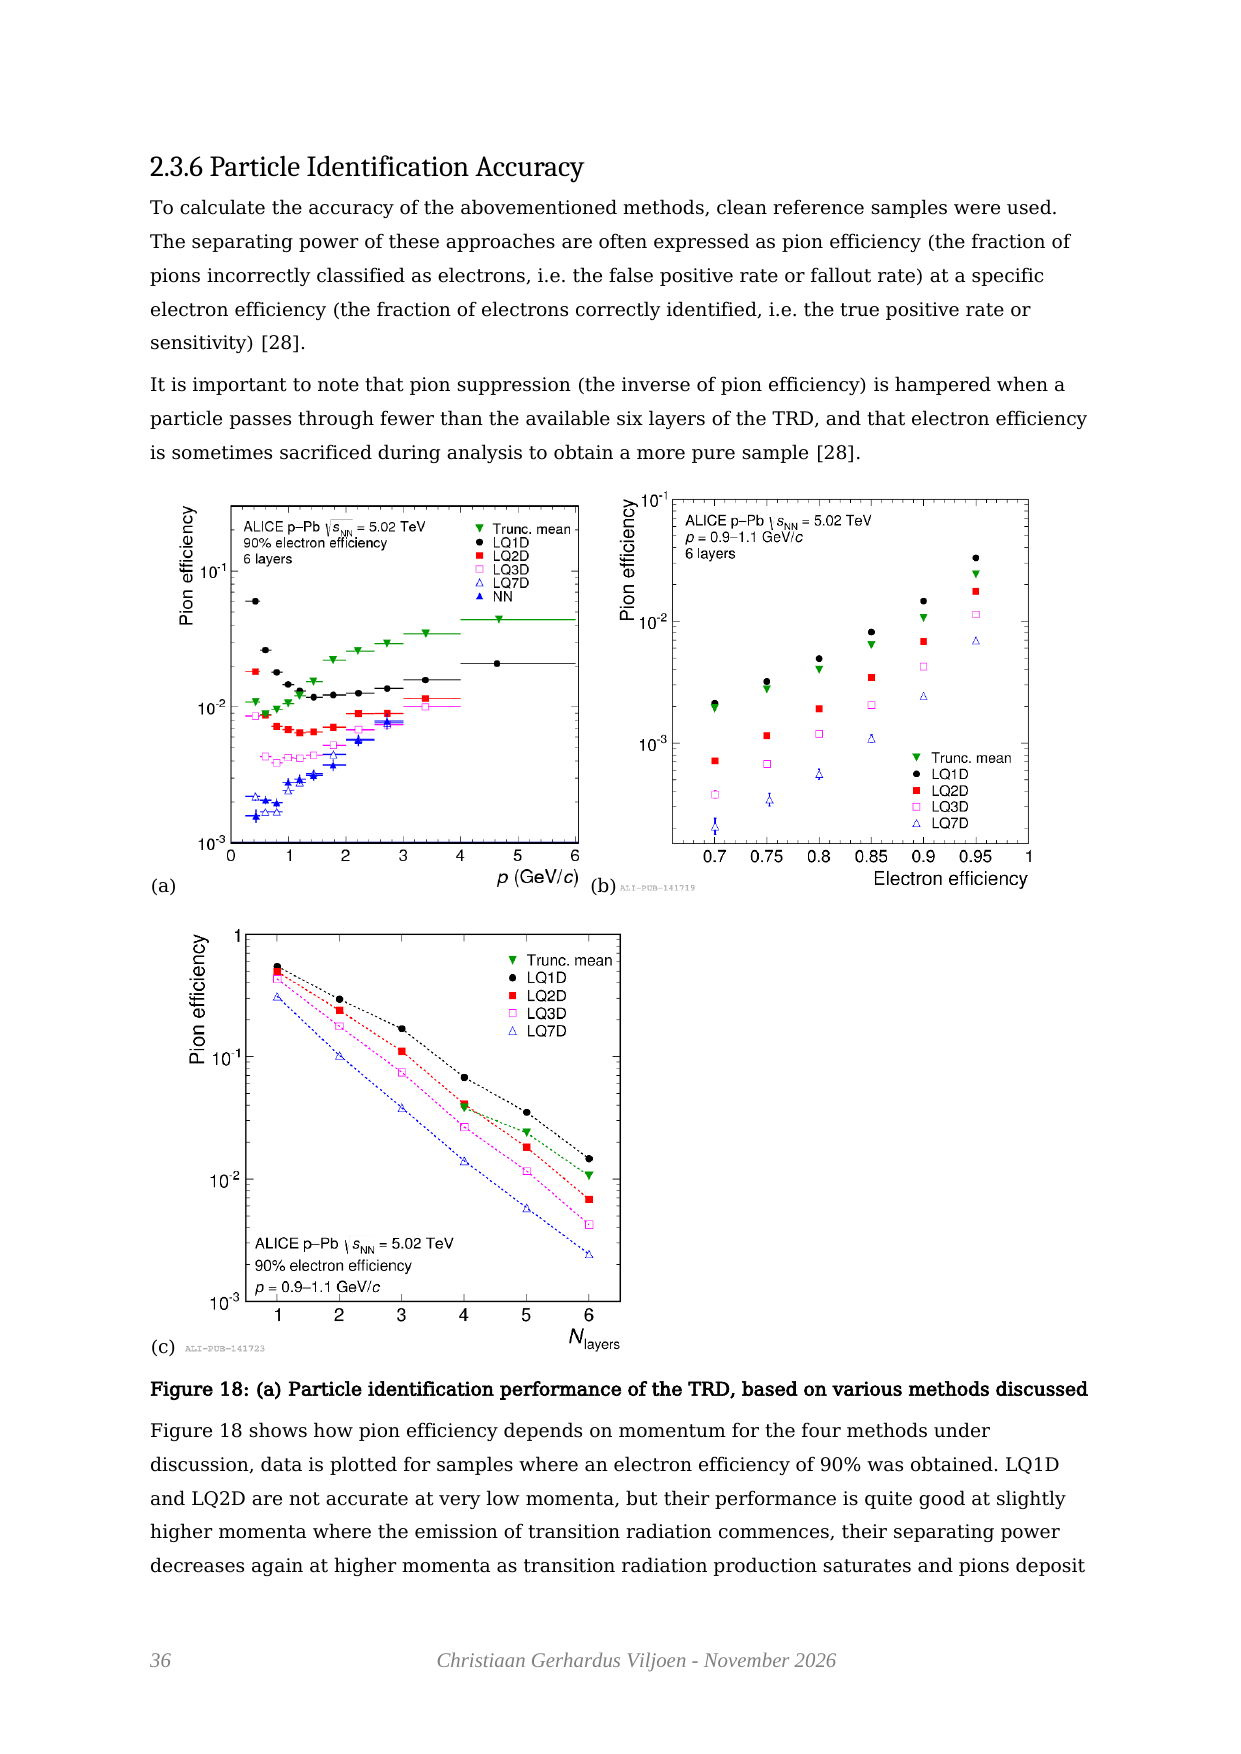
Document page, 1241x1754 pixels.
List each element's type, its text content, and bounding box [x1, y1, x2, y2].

subtitle Particle Identification Accuracy [150, 150, 1090, 183]
picture [177, 487, 590, 893]
picture [617, 482, 1041, 893]
text To calculate the accuracy of the abovementioned methods, clean reference samples were used. The separating power of these approaches are often expressed as pion efficiency (the fraction of pions incorrectly classified as electrons, i.e. the false positive rate or fallout rate) at a specific electron efficiency (the fraction of electrons correctly identified, i.e. the true positive rate or sensitivity) . [150, 196, 1090, 353]
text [150, 1419, 1090, 1577]
text It is important to note that pion suppression (the inverse of pion efficiency) is hampered when a particle passes through fewer than the available six layers of the TRD, and that electron efficiency is sometimes sacrificed during analysis to obtain a more pure sample . [150, 373, 1090, 463]
picture [182, 916, 634, 1354]
